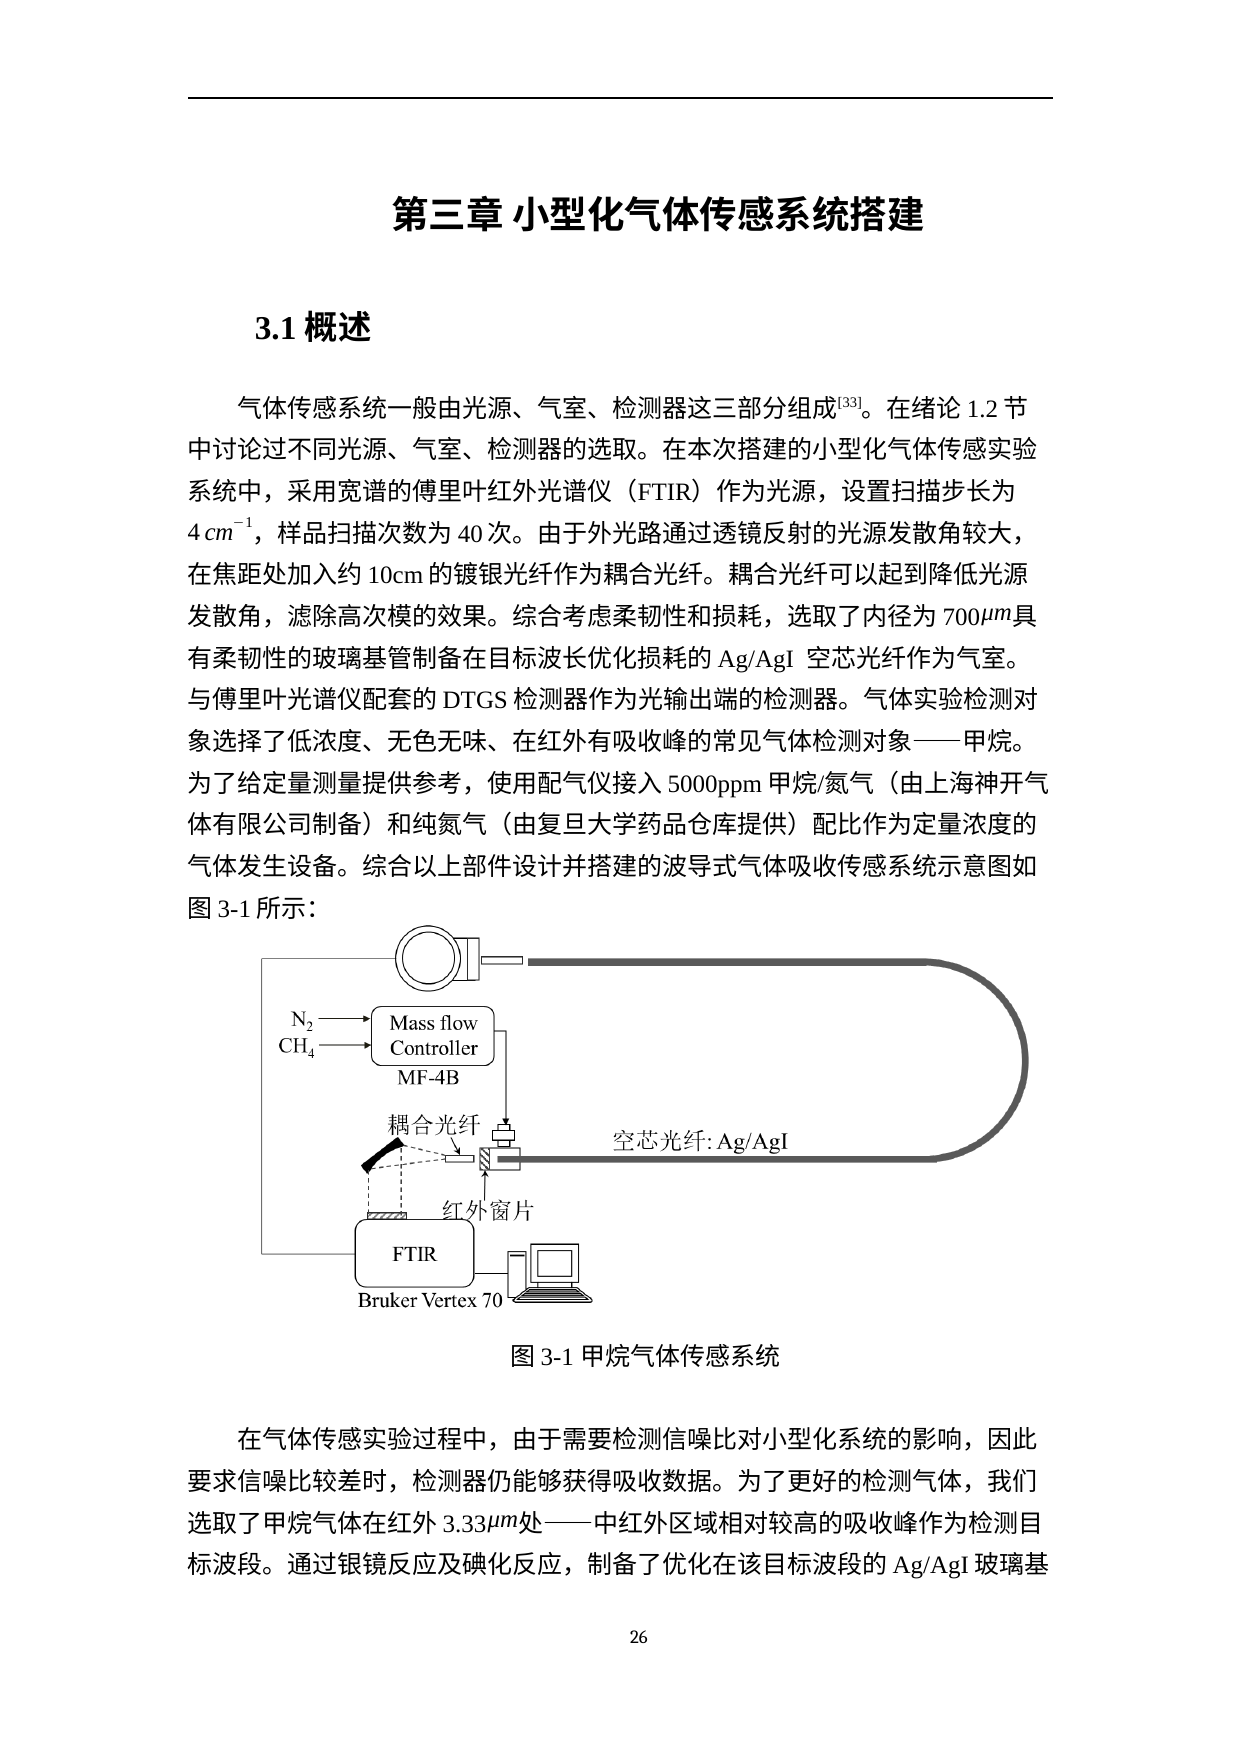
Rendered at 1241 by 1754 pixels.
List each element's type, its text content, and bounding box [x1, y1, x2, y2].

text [187, 1415, 1053, 1582]
picture [261, 925, 1029, 1325]
text 图3-1 甲烷气体传感系统 [187, 1332, 1053, 1374]
text 气体传感系统一般由光源、气室、检测器这三部分组成[33]。在绪论1.2节中讨论过不同光源、气室、检测器的选取。在本次搭建的小型化气体传感实验系统中，采用宽谱的傅里叶红外光谱仪（FTIR）作为光源，设置扫描步长为，样品扫描次数为40次。由于外光路通过透镜反射的光源发散角较大，在焦距处加入约10cm的镀银光纤作为耦合光纤。耦合光纤可以起到降低光源发散角，滤除高次模的效果。综合考虑柔韧性和损耗，选取了内径为700具有柔韧性的玻璃基管制备在目标波长优化损耗的Ag/AgI 空芯光纤作为气室。与傅里叶光谱仪配套的DTGS检测器作为光输出端的检测器。气体实验检测对象选择了低浓度、无色无味、在红外有吸收峰的常见气体检测对象——甲烷。为了给定量测量提供参考，使用配气仪接入5000ppm甲烷/氮气（由上海神开气体有限公司制备）和纯氮气（由复旦大学药品仓库提供）配比作为定量浓度的气体发生设备。综合以上部件设计并搭建的波导式气体吸收传感系统示意图如图3-1所示： [187, 384, 1053, 925]
subtitle 3.1 概述 [187, 301, 1053, 349]
subtitle 第三章 小型化气体传感系统搭建 [187, 185, 1053, 240]
